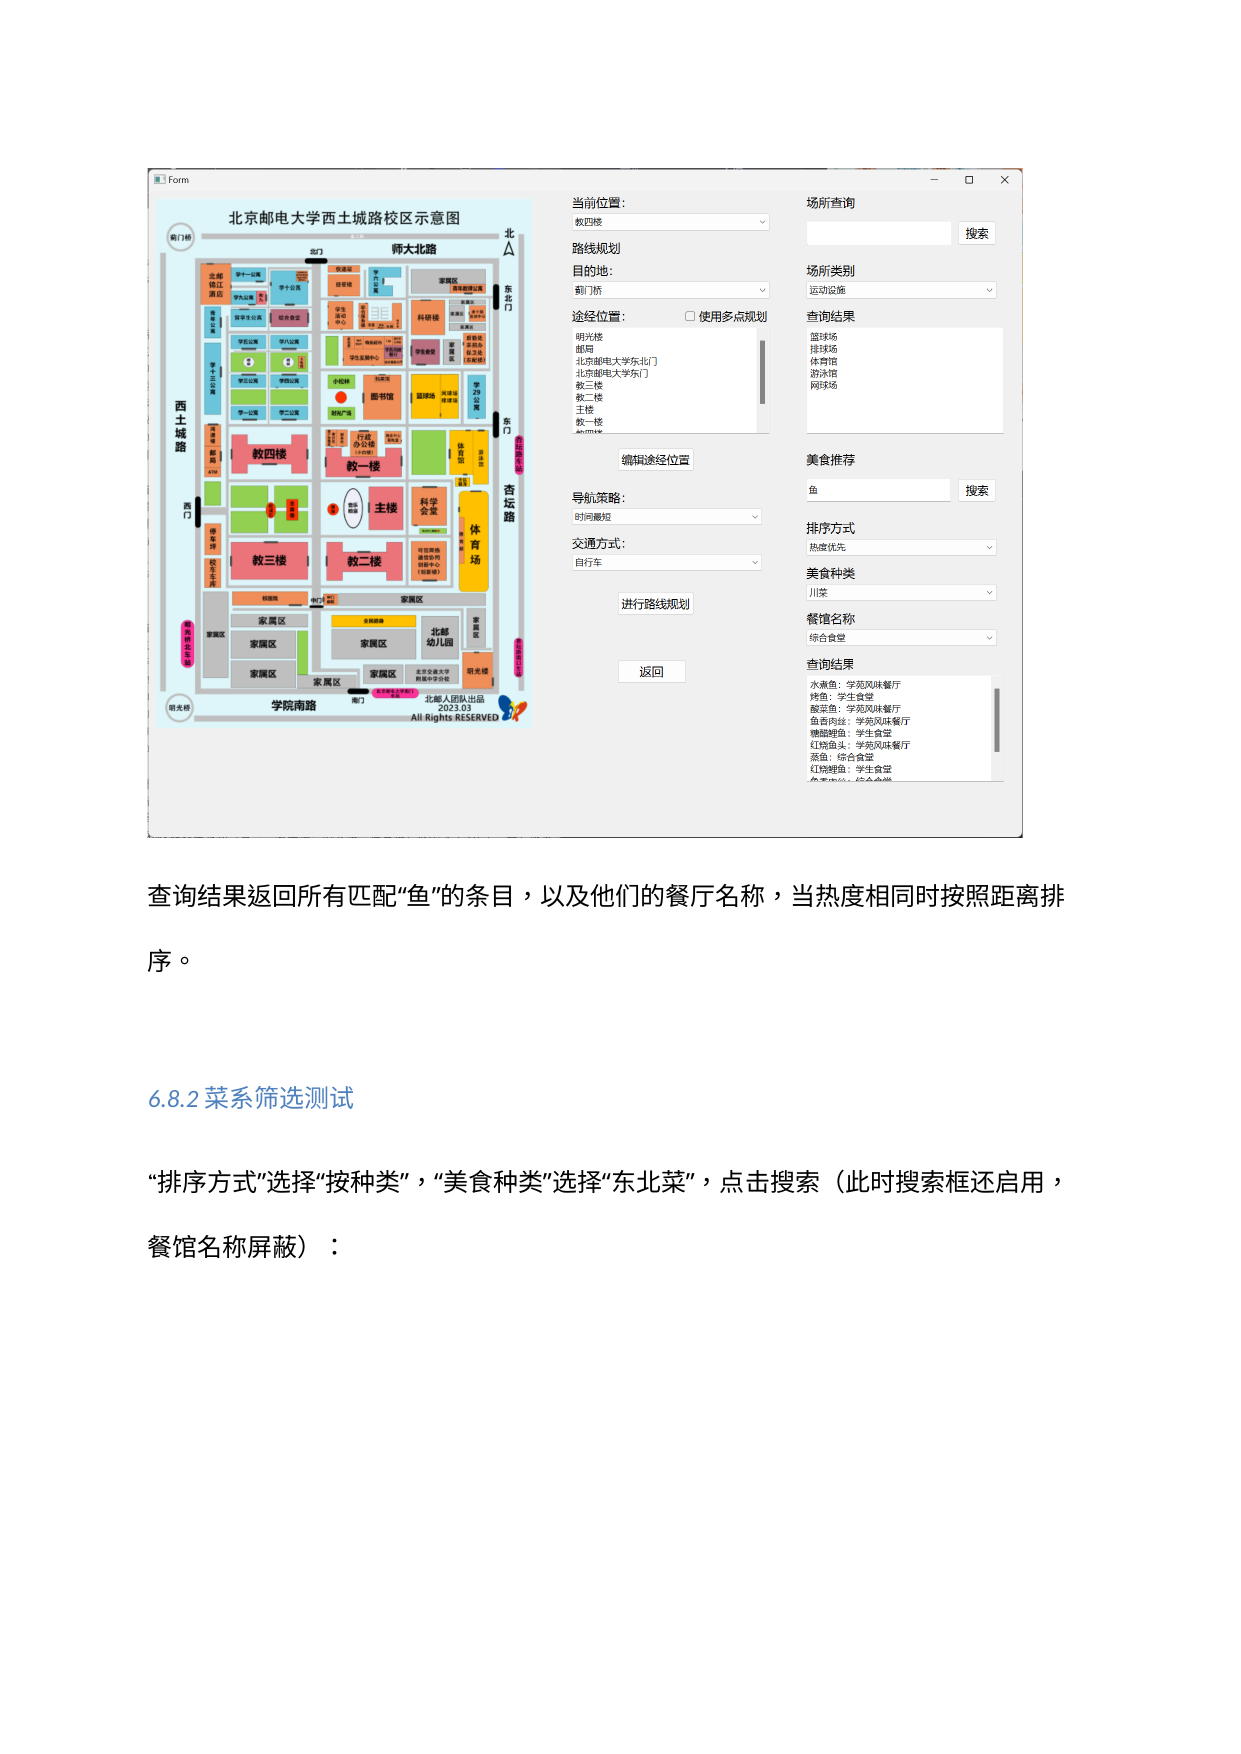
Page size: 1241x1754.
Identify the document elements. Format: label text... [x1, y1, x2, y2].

text “排序方式”选择“按种类”，“美食种类”选择“东北菜”，点击搜索（此时搜索框还启用，餐馆名称屏蔽）： [148, 1149, 1092, 1279]
picture [147, 168, 1023, 838]
text 查询结果返回所有匹配“鱼”的条目，以及他们的餐厅名称，当热度相同时按照距离排序。 [148, 863, 1092, 993]
text 6.8.2 菜系筛选测试 [148, 1065, 1092, 1130]
